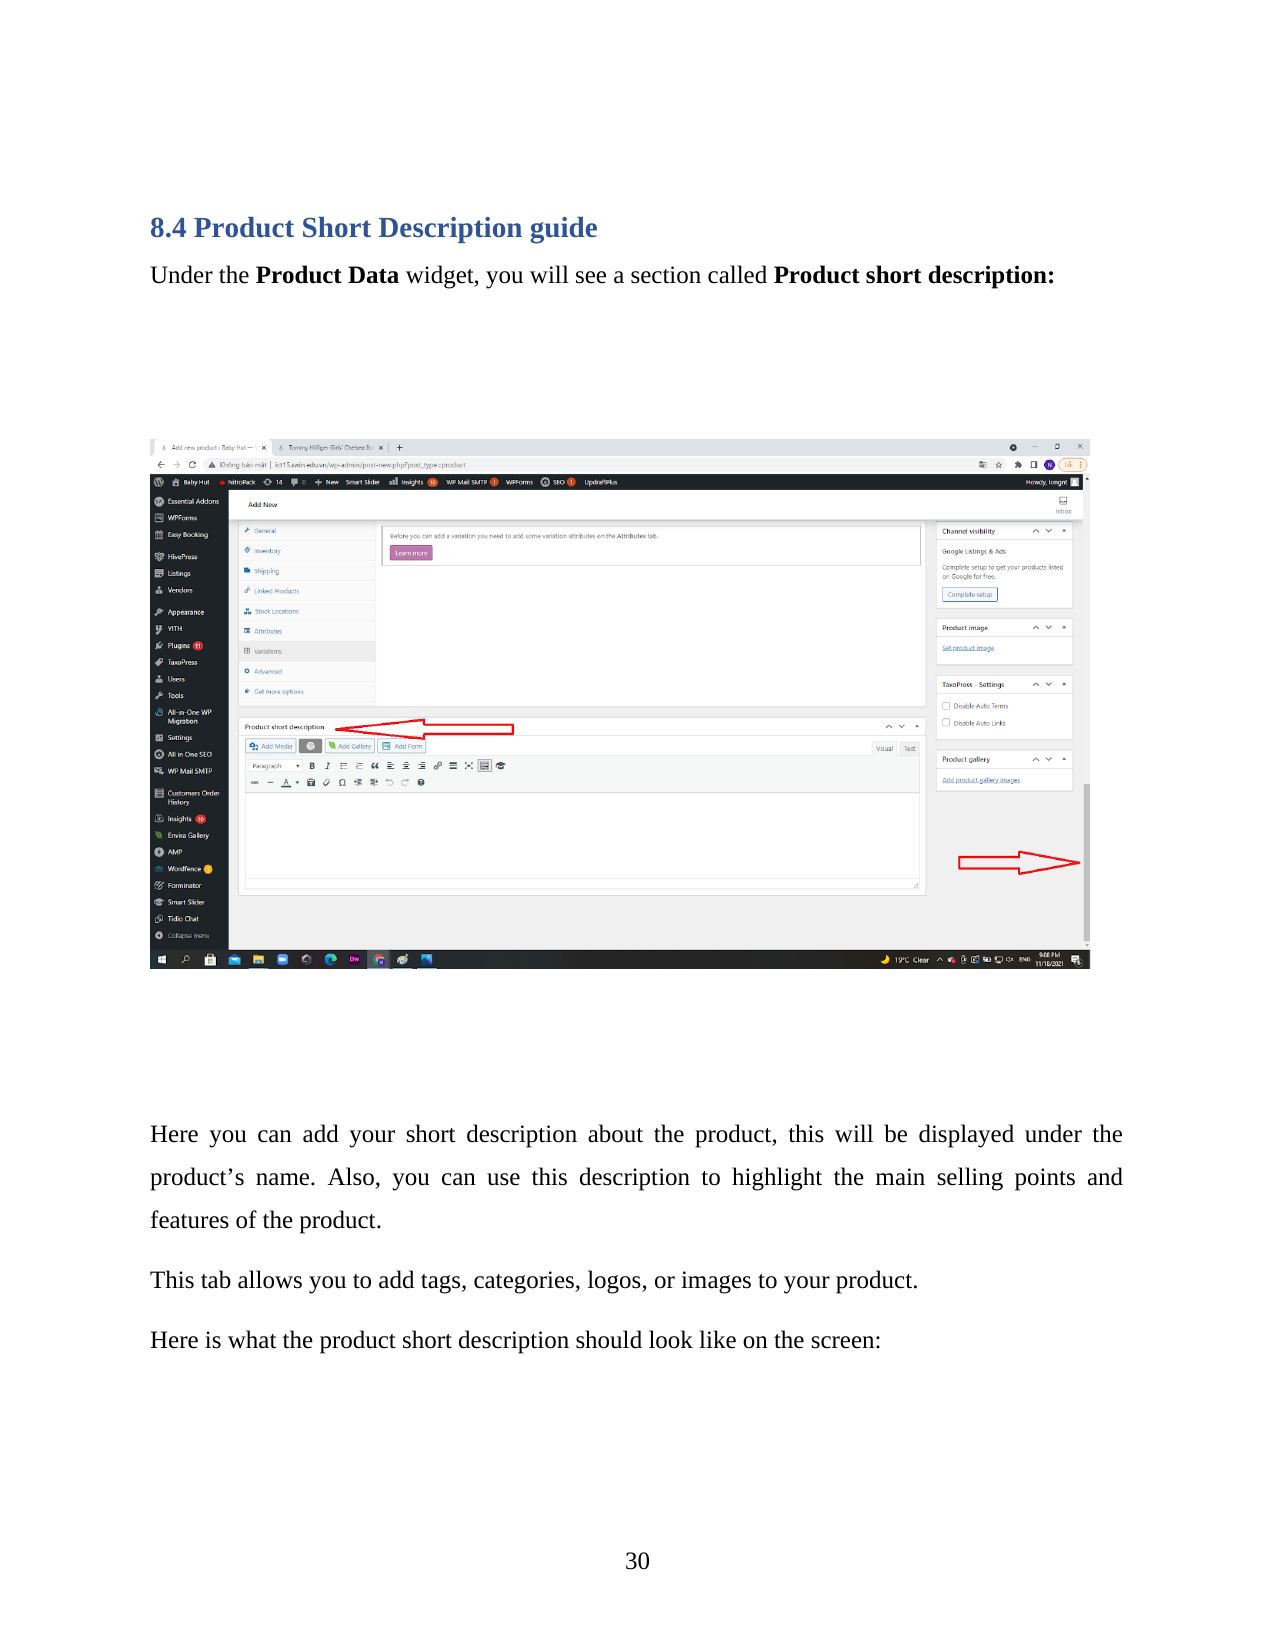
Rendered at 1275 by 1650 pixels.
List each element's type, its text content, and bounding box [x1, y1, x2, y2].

text Here is what the product short description should look like on the screen: [150, 1325, 1125, 1354]
text Here you can add your short description about the product, this will be displayed under the product’s name. Also, you can use this description to highlight the main selling points and features of the product. [150, 1119, 1125, 1234]
text This tab allows you to add tags, categories, logos, or images to your product. [150, 1265, 1125, 1294]
picture [150, 439, 1091, 969]
subtitle 8.4 Product Short Description guide [150, 210, 1125, 243]
text Under the Product Data widget, you will see a section called Product short description: [150, 260, 1125, 289]
